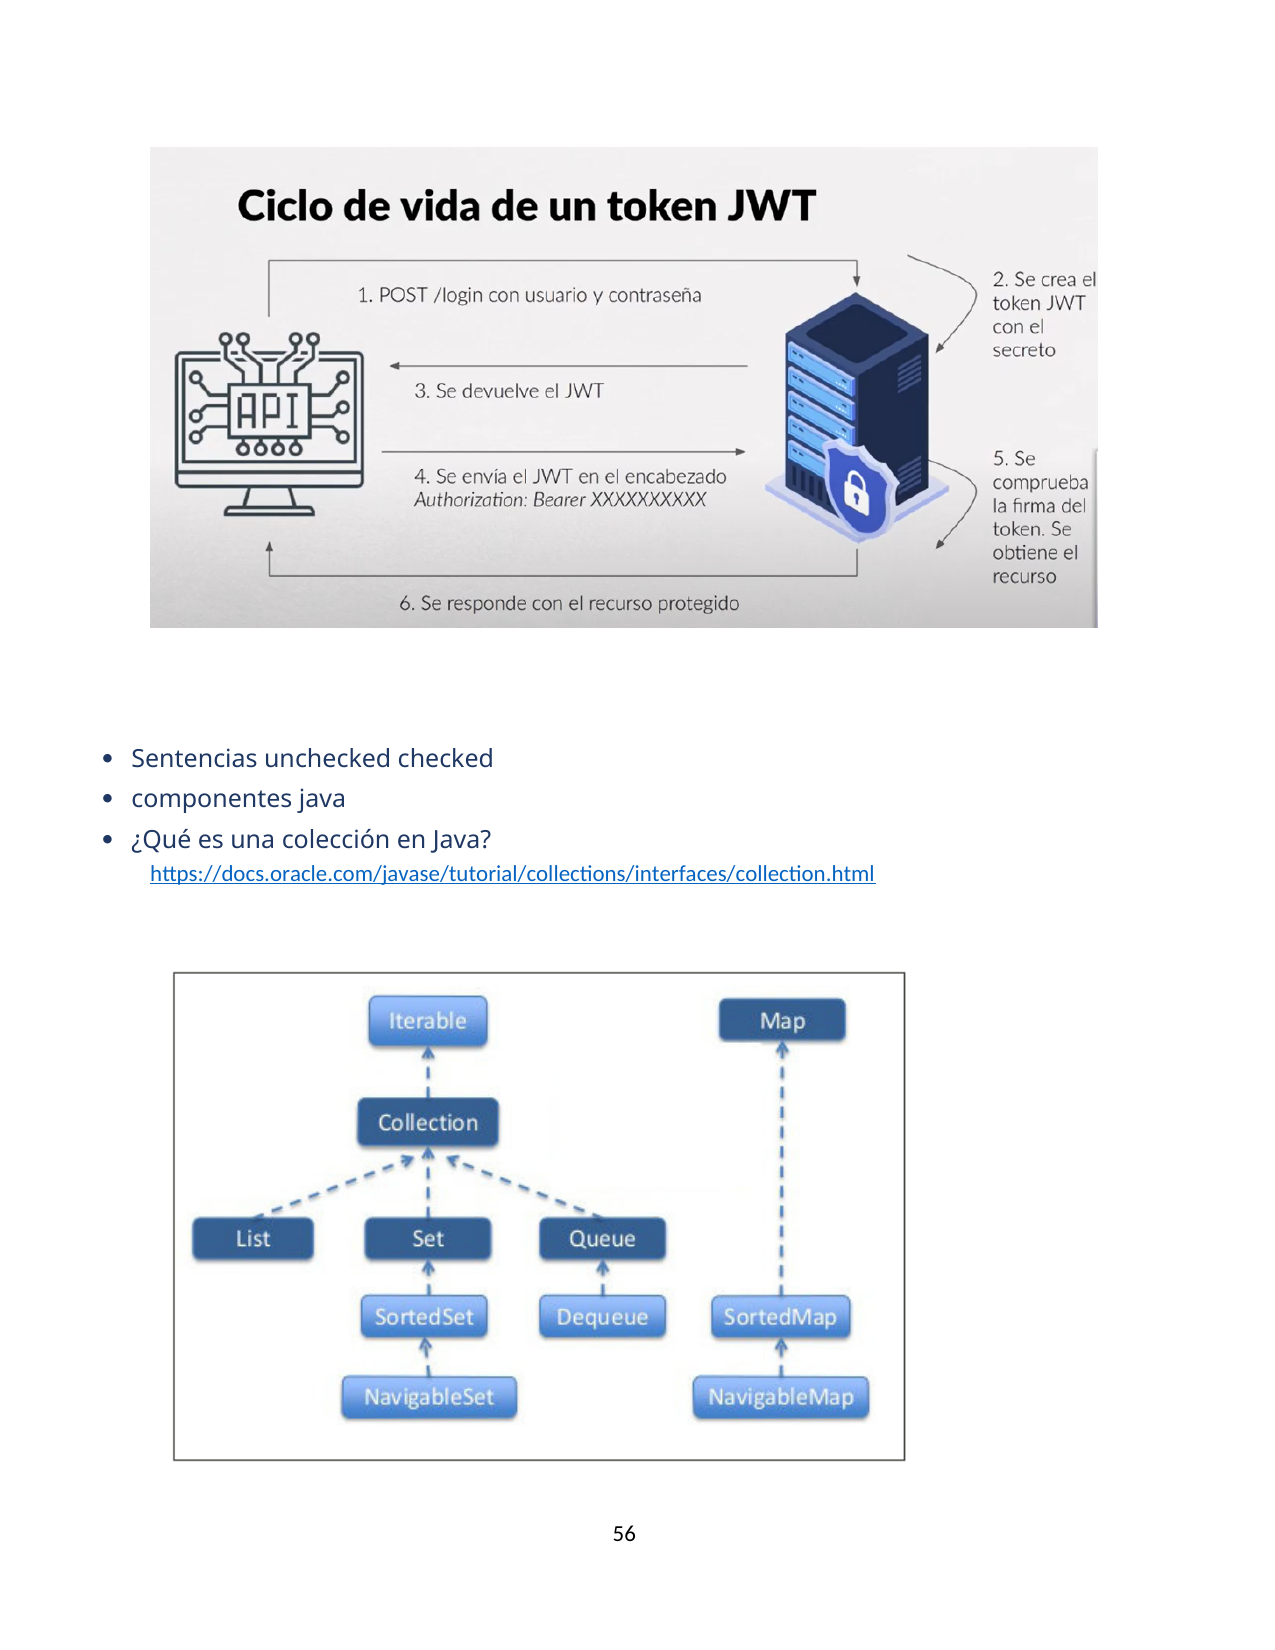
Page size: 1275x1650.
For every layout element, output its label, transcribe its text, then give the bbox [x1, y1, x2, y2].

subtitle componentes java [103, 781, 1098, 815]
text https://docs.oracle.com/javase/tutorial/collections/interfaces/collection.html [150, 859, 1098, 887]
picture [150, 952, 940, 1491]
picture [150, 147, 1098, 628]
subtitle ¿Qué es una colección en Java? [103, 822, 1098, 856]
subtitle Sentencias unchecked checked [103, 740, 1098, 774]
